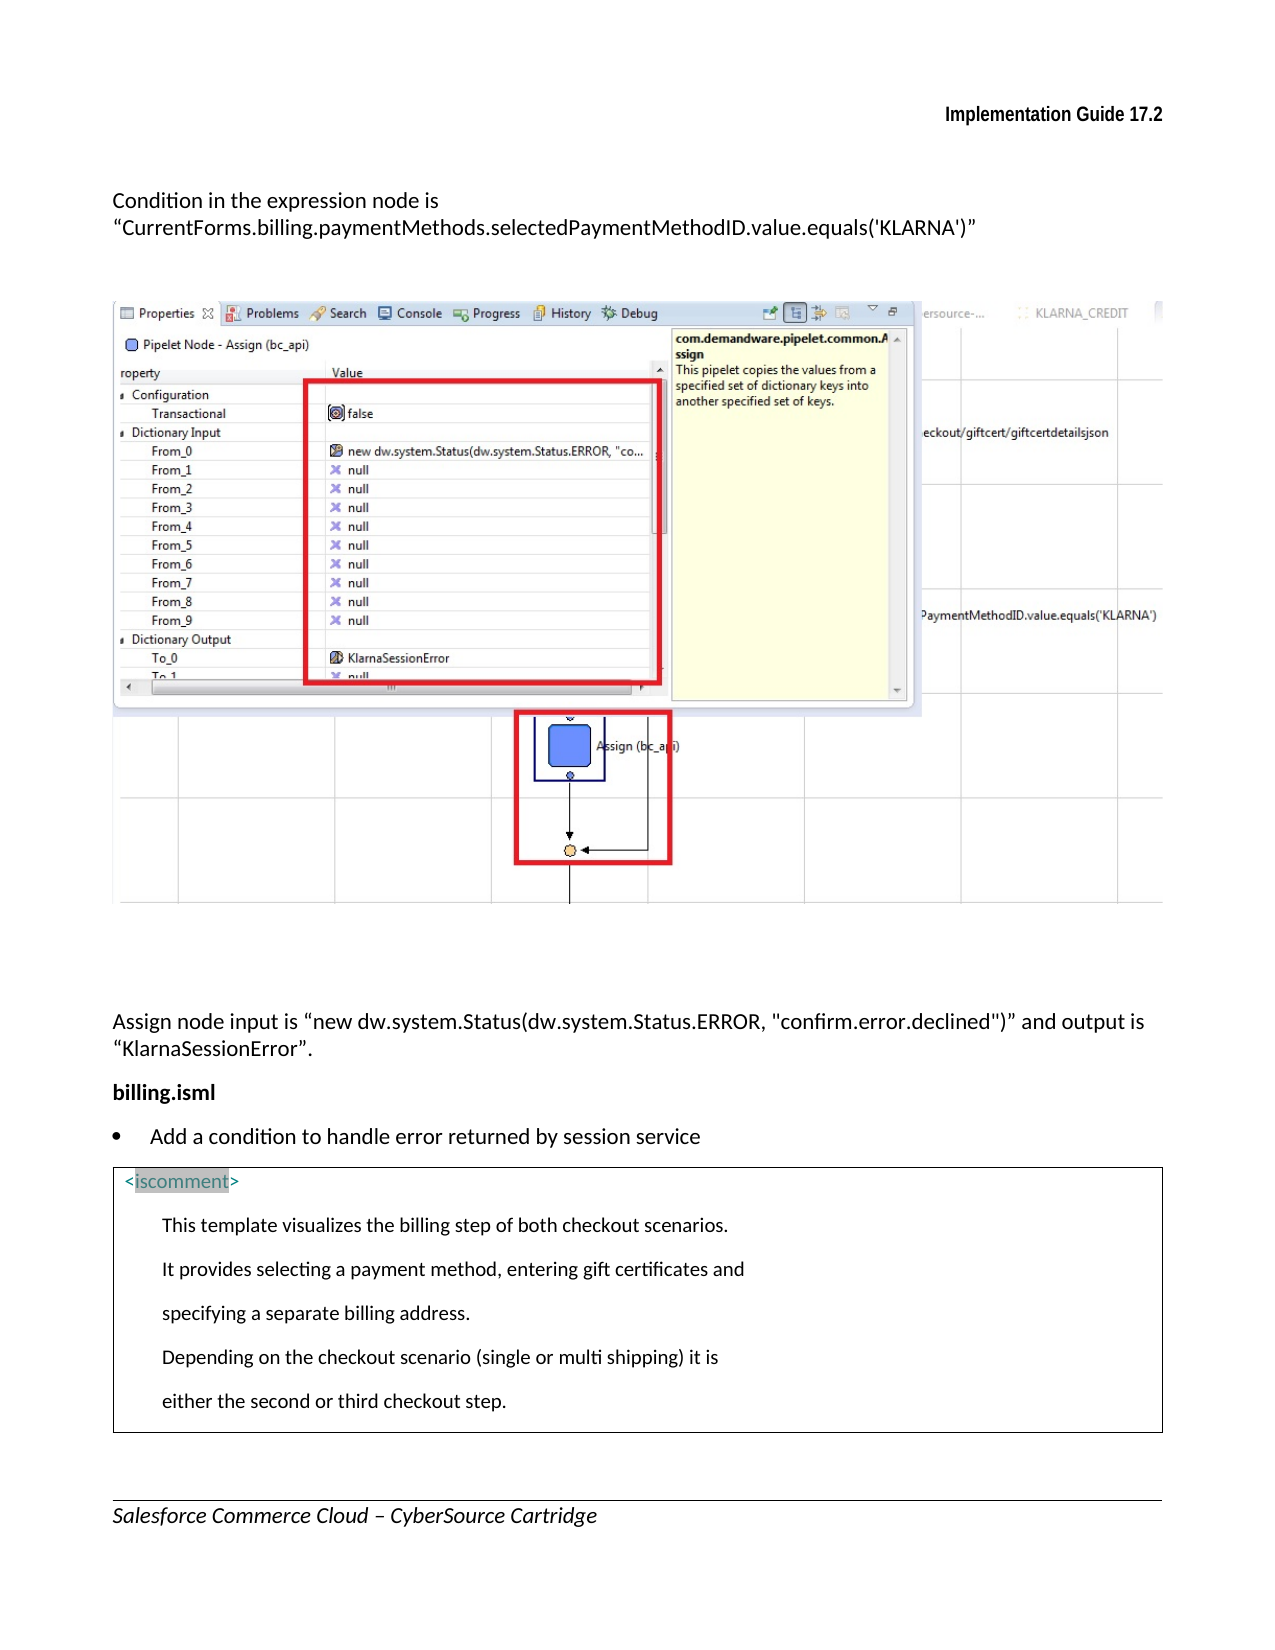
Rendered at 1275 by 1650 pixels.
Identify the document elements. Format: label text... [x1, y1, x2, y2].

text Assign node input is “new dw.system.Status(dw.system.Status.ERROR, "confirm.error.declined")” and output is “KlarnaSessionError”. [112, 1007, 1162, 1062]
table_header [114, 1168, 1162, 1432]
text Condition in the expression node is “CurrentForms.billing.paymentMethods.selectedPaymentMethodID.value.equals('KLARNA')” [112, 187, 1162, 241]
picture [112, 301, 1163, 904]
subtitle billing.isml [112, 1078, 1162, 1106]
list Add a condition to handle error returned by session service [112, 1123, 1162, 1150]
